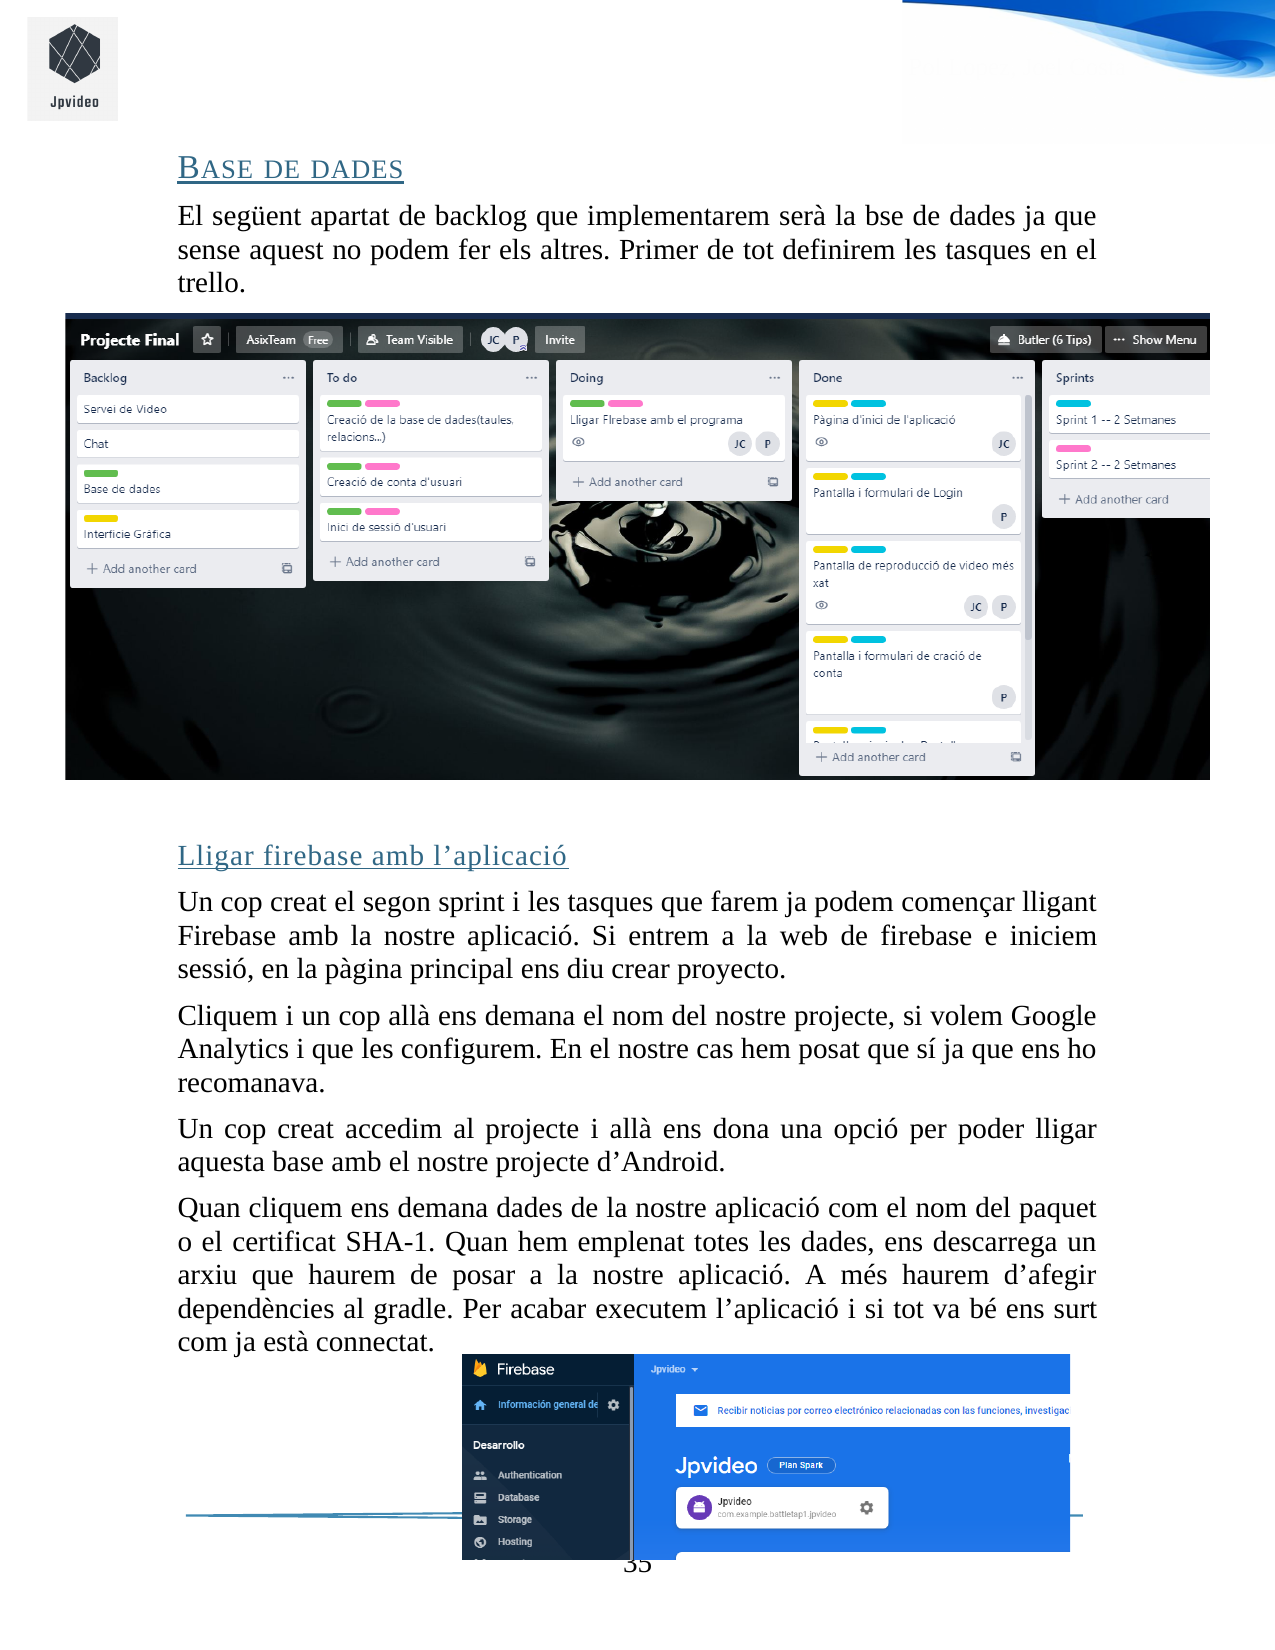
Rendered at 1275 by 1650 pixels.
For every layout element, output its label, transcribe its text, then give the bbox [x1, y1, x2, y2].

picture [65, 313, 1210, 780]
picture [27, 17, 118, 121]
text El següent apartat de backlog que implementarem serà la bse de dades ja que sense aquest no podem fer els altres. Primer de tot definirem les tasques en el trello. [177, 198, 1098, 299]
text Un cop creat accedim al projecte i allà ens dona una opció per poder lligar aquesta base amb el nostre projecte d’Android. [177, 1111, 1098, 1178]
text Cliquem i un cop allà ens demana el nom del nostre projecte, si volem Google Analytics i que les configurem. En el nostre cas hem posat que sí ja que ens ho recomanava. [177, 998, 1098, 1098]
picture [903, 0, 1275, 143]
subtitle Lligar firebase amb l’aplicació [177, 838, 1098, 872]
text Quan cliquem ens demana dades de la nostre aplicació com el nom del paquet o el certificat SHA-1. Quan hem emplenat totes les dades, ens descarrega un arxiu que haurem de posar a la nostre aplicació. A més haurem d’afegir dependències al gradle. Per acabar executem l’aplicació i si tot va bé ens surt com ja està connectat. [177, 1190, 1098, 1358]
title Base de dades [177, 148, 1098, 186]
text Un cop creat el segon sprint i les tasques que farem ja podem començar lligant Firebase amb la nostre aplicació. Si entrem a la web de firebase e iniciem sessió, en la pàgina principal ens diu crear proyecto. [177, 884, 1098, 985]
picture [462, 1354, 1071, 1560]
